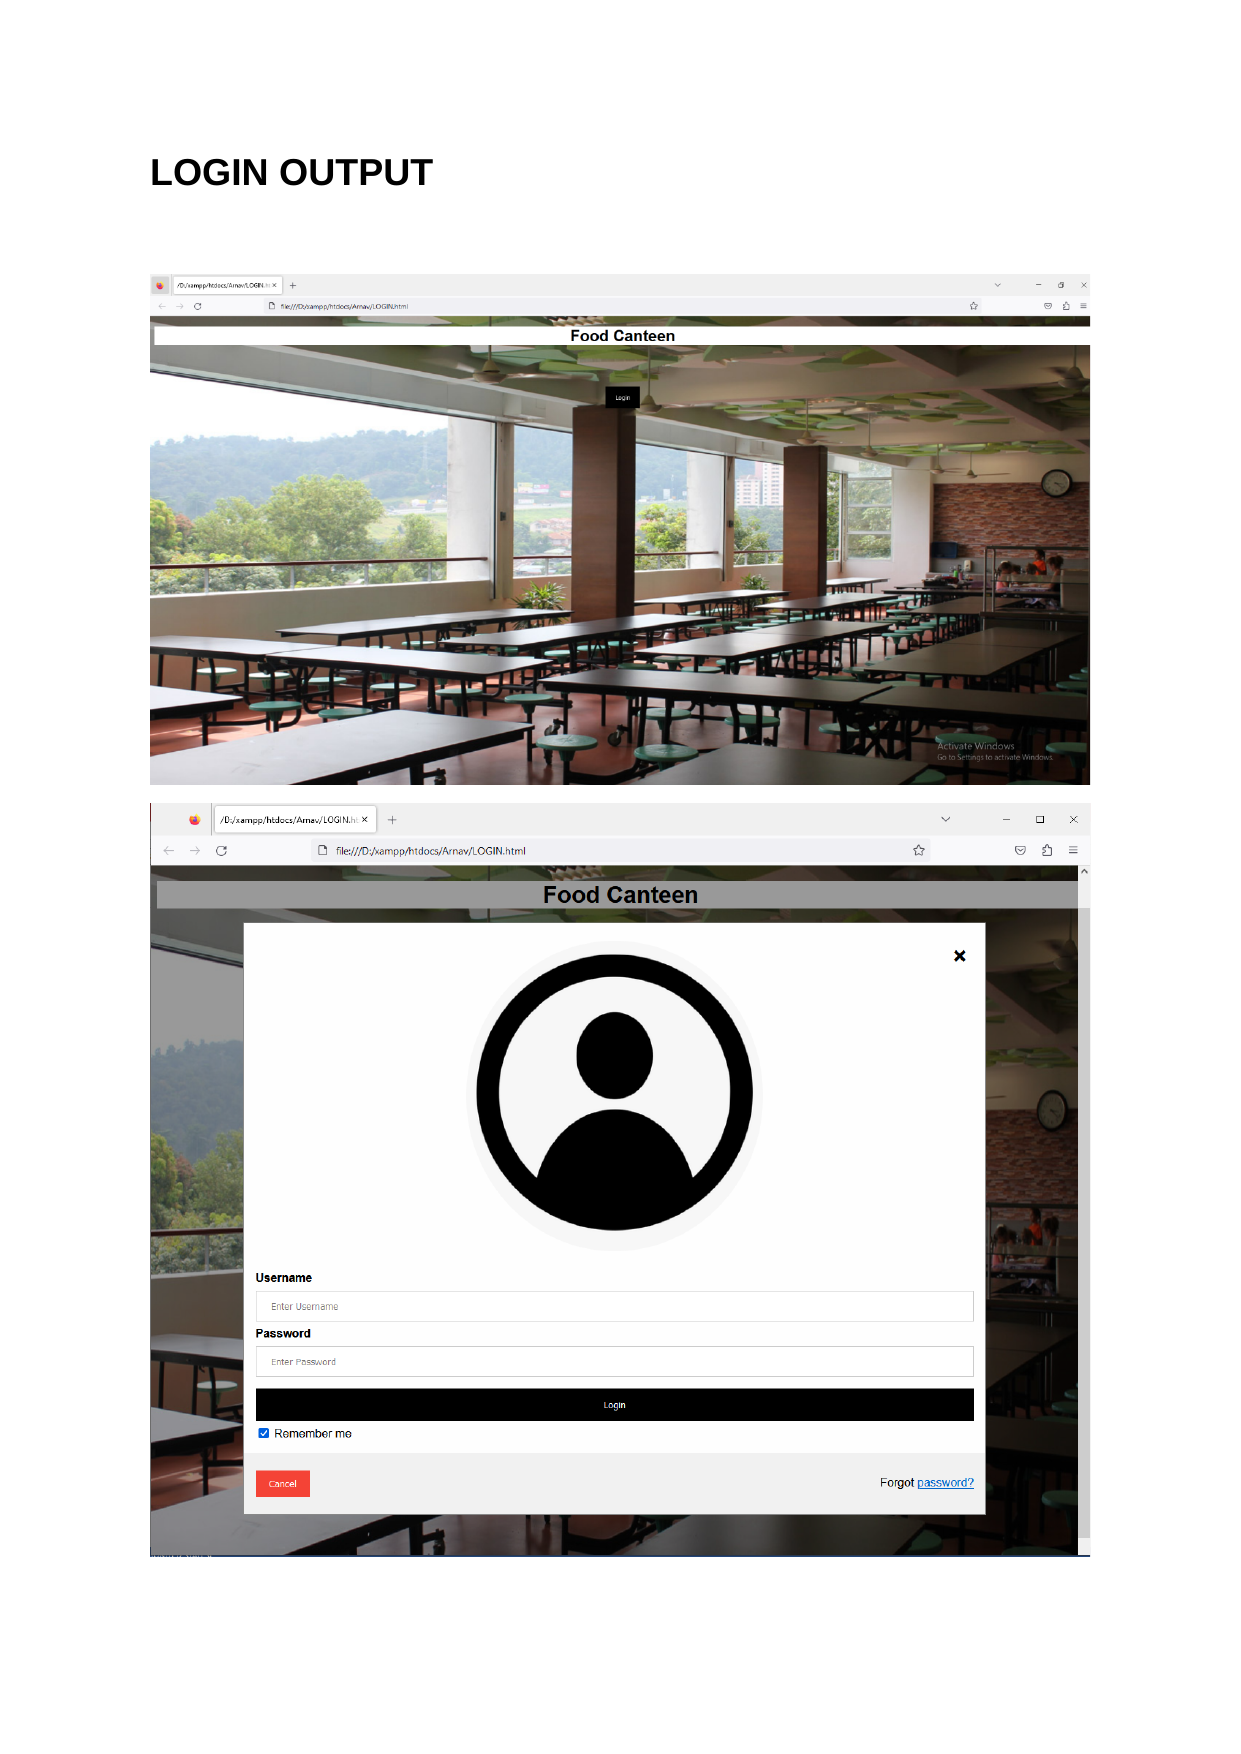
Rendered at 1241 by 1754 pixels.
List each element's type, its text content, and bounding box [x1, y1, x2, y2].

picture [150, 803, 1091, 1557]
text LOGIN OUTPUT [150, 150, 1090, 193]
picture [150, 274, 1091, 785]
